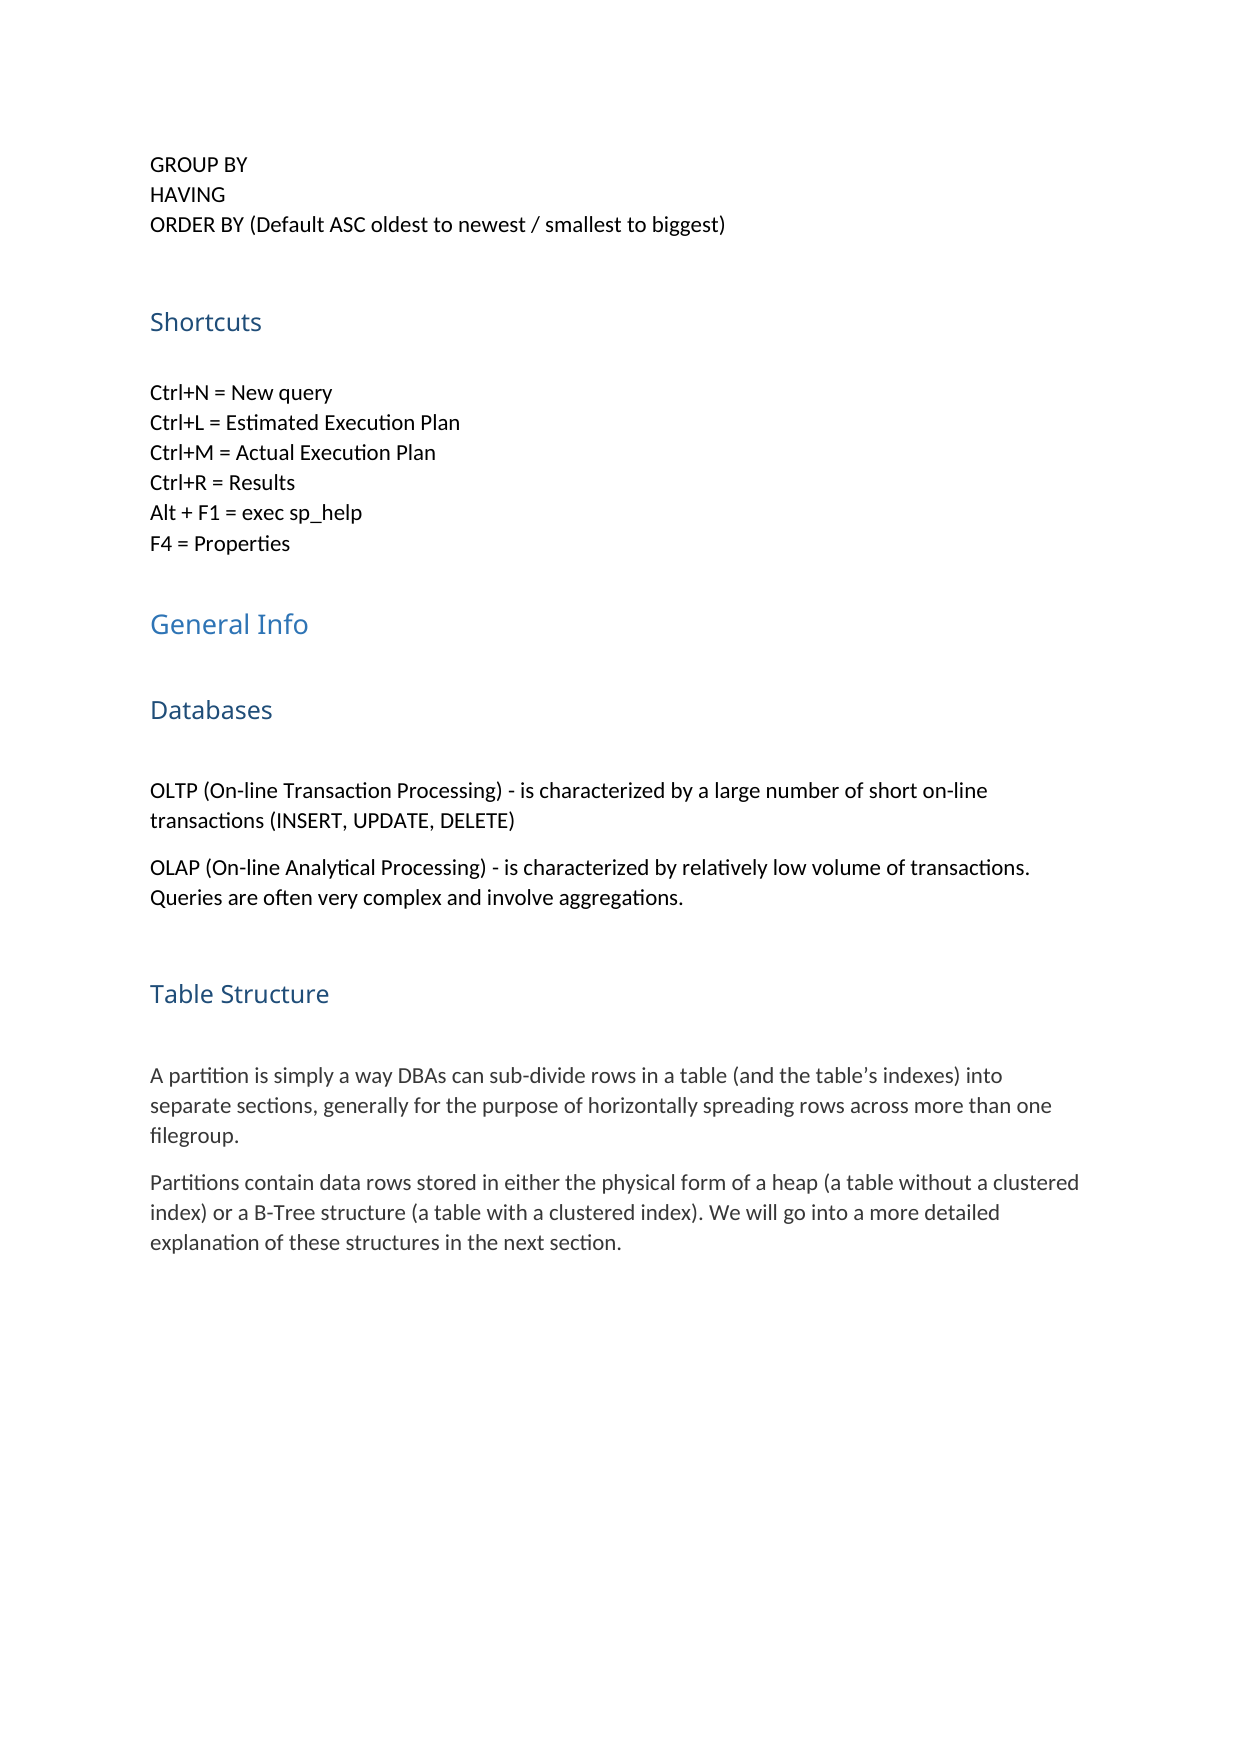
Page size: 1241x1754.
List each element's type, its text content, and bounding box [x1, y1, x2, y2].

subtitle Table Structure [150, 977, 1090, 1011]
text A partition is simply a way DBAs can sub-divide rows in a table (and the table’s indexes) into separate sections, generally for the purpose of horizontally spreading rows across more than one filegroup. [150, 1061, 1090, 1149]
subtitle Databases [150, 692, 1090, 727]
text OLTP (On-line Transaction Processing) - is characterized by a large number of short on-line transactions (INSERT, UPDATE, DELETE) [150, 776, 1090, 834]
text Ctrl+N = New query Ctrl+L = Estimated Execution Plan Ctrl+M = Actual Execution Plan Ctrl+R = Results Alt + F1 = exec sp_help F4 = Properties [150, 378, 1090, 587]
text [150, 150, 1090, 238]
text OLAP (On-line Analytical Processing) - is characterized by relatively low volume of transactions. Queries are often very complex and involve aggregations. [150, 853, 1090, 911]
subtitle General Info [150, 606, 1090, 643]
text Partitions contain data rows stored in either the physical form of a heap (a table without a clustered index) or a B-Tree structure (a table with a clustered index). We will go into a more detailed explanation of these structures in the next section. [150, 1168, 1090, 1257]
subtitle Shortcuts [150, 304, 1090, 375]
